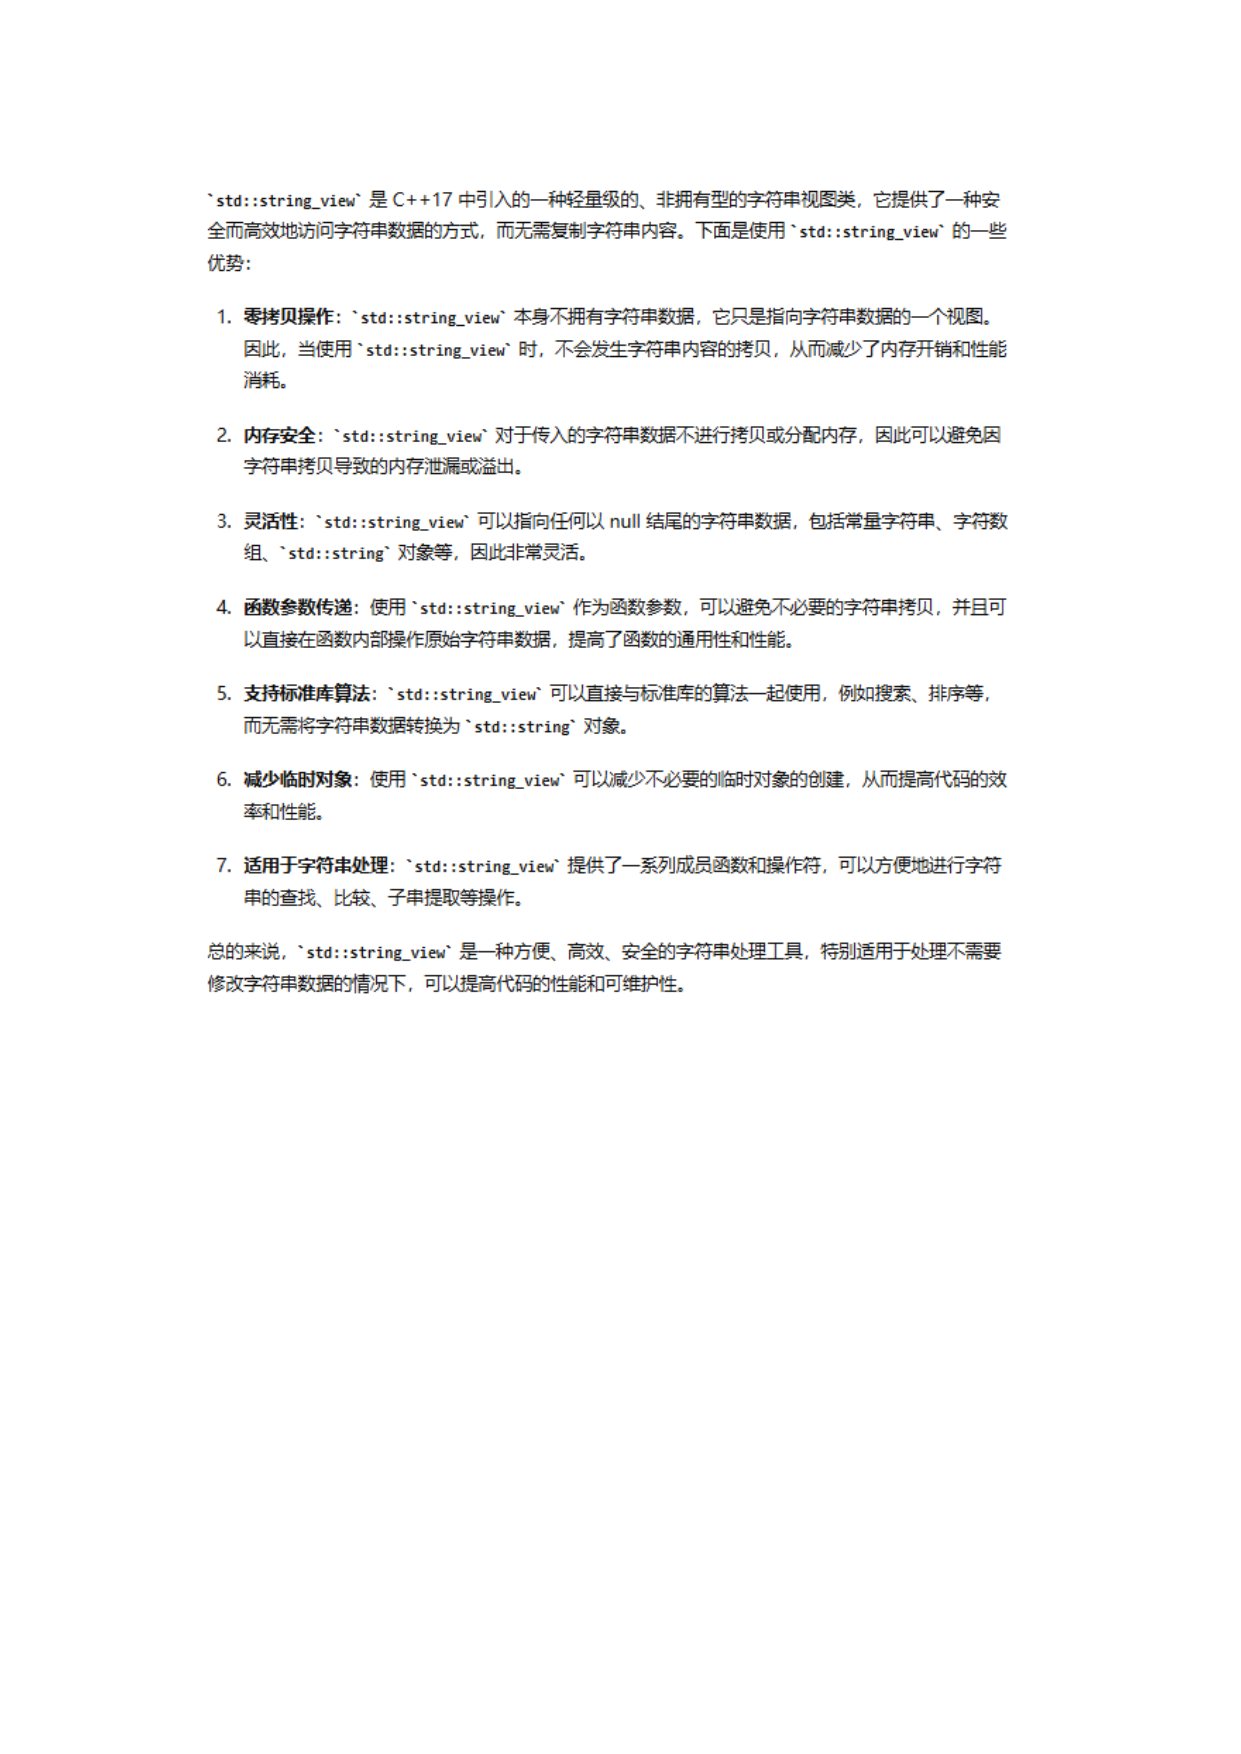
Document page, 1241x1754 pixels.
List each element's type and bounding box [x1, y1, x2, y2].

picture [187, 167, 1053, 1002]
